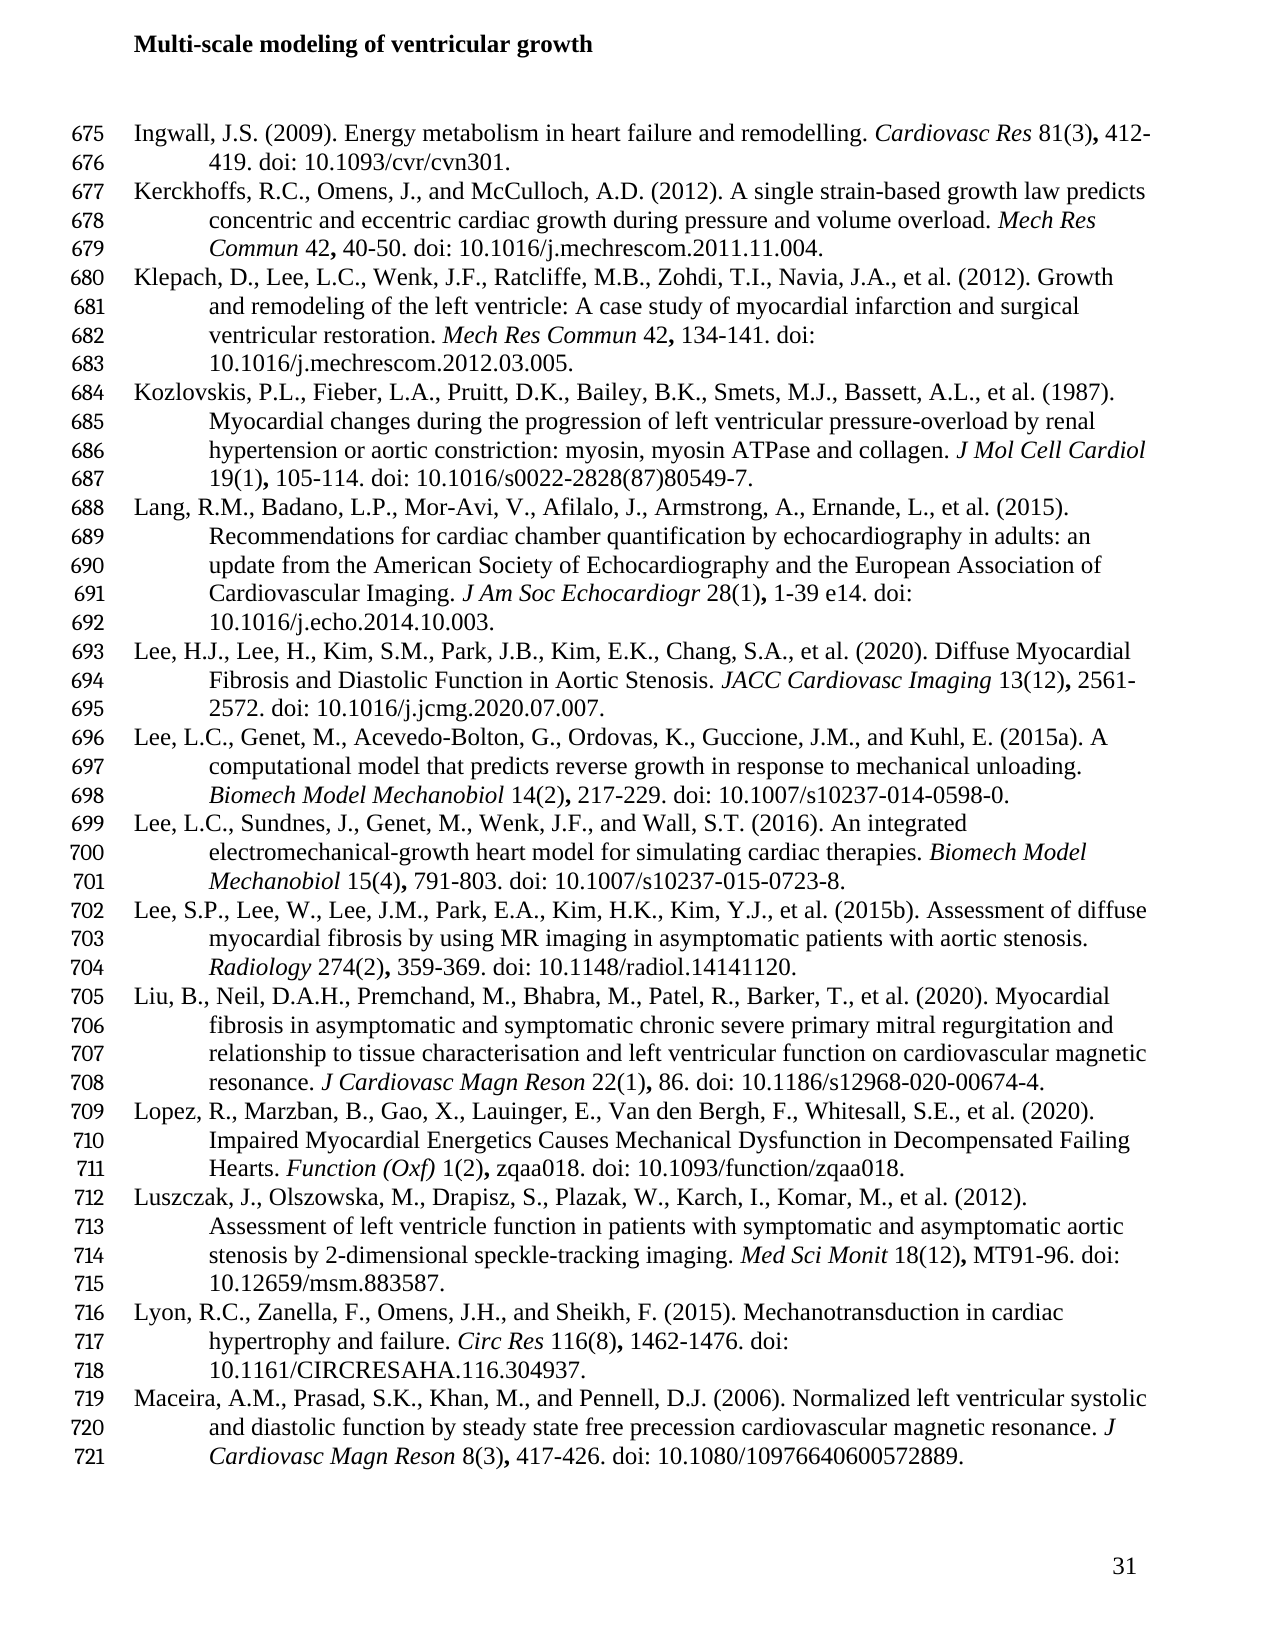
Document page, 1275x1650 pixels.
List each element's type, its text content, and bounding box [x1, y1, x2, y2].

text Lyon, R.C., Zanella, F., Omens, J.H., and Sheikh, F. (2015). Mechanotransduction in cardiac hypertrophy and failure. Circ Res 116(8), 1462-1476. doi: 10.1161/CIRCRESAHA.116.304937. [133, 1297, 1152, 1383]
text Luszczak, J., Olszowska, M., Drapisz, S., Plazak, W., Karch, I., Komar, M., et al. (2012). Assessment of left ventricle function in patients with symptomatic and asymptomatic aortic stenosis by 2-dimensional speckle-tracking imaging. Med Sci Monit 18(12), MT91-96. doi: 10.12659/msm.883587. [133, 1182, 1152, 1297]
text Liu, B., Neil, D.A.H., Premchand, M., Bhabra, M., Patel, R., Barker, T., et al. (2020). Myocardial fibrosis in asymptomatic and symptomatic chronic severe primary mitral regurgitation and relationship to tissue characterisation and left ventricular function on cardiovascular magnetic resonance. J Cardiovasc Magn Reson 22(1), 86. doi: 10.1186/s12968-020-00674-4. [133, 981, 1152, 1096]
text Lee, L.C., Genet, M., Acevedo-Bolton, G., Ordovas, K., Guccione, J.M., and Kuhl, E. (2015a). A computational model that predicts reverse growth in response to mechanical unloading. Biomech Model Mechanobiol 14(2), 217-229. doi: 10.1007/s10237-014-0598-0. [133, 722, 1152, 808]
text Klepach, D., Lee, L.C., Wenk, J.F., Ratcliffe, M.B., Zohdi, T.I., Navia, J.A., et al. (2012). Growth and remodeling of the left ventricle: A case study of myocardial infarction and surgical ventricular restoration. Mech Res Commun 42, 134-141. doi: 10.1016/j.mechrescom.2012.03.005. [133, 262, 1152, 377]
text Ingwall, J.S. (2009). Energy metabolism in heart failure and remodelling. Cardiovasc Res 81(3), 412-419. doi: 10.1093/cvr/cvn301. [133, 118, 1152, 176]
text Kerckhoffs, R.C., Omens, J., and McCulloch, A.D. (2012). A single strain-based growth law predicts concentric and eccentric cardiac growth during pressure and volume overload. Mech Res Commun 42, 40-50. doi: 10.1016/j.mechrescom.2011.11.004. [133, 176, 1152, 262]
text Lopez, R., Marzban, B., Gao, X., Lauinger, E., Van den Bergh, F., Whitesall, S.E., et al. (2020). Impaired Myocardial Energetics Causes Mechanical Dysfunction in Decompensated Failing Hearts. Function (Oxf) 1(2), zqaa018. doi: 10.1093/function/zqaa018. [133, 1096, 1152, 1182]
text Lang, R.M., Badano, L.P., Mor-Avi, V., Afilalo, J., Armstrong, A., Ernande, L., et al. (2015). Recommendations for cardiac chamber quantification by echocardiography in adults: an update from the American Society of Echocardiography and the European Association of Cardiovascular Imaging. J Am Soc Echocardiogr 28(1), 1-39 e14. doi: 10.1016/j.echo.2014.10.003. [133, 492, 1152, 636]
text Kozlovskis, P.L., Fieber, L.A., Pruitt, D.K., Bailey, B.K., Smets, M.J., Bassett, A.L., et al. (1987). Myocardial changes during the progression of left ventricular pressure-overload by renal hypertension or aortic constriction: myosin, myosin ATPase and collagen. J Mol Cell Cardiol 19(1), 105-114. doi: 10.1016/s0022-2828(87)80549-7. [133, 377, 1152, 492]
text Lee, S.P., Lee, W., Lee, J.M., Park, E.A., Kim, H.K., Kim, Y.J., et al. (2015b). Assessment of diffuse myocardial fibrosis by using MR imaging in asymptomatic patients with aortic stenosis. Radiology 274(2), 359-369. doi: 10.1148/radiol.14141120. [133, 895, 1152, 981]
text Lee, L.C., Sundnes, J., Genet, M., Wenk, J.F., and Wall, S.T. (2016). An integrated electromechanical-growth heart model for simulating cardiac therapies. Biomech Model Mechanobiol 15(4), 791-803. doi: 10.1007/s10237-015-0723-8. [133, 808, 1152, 895]
text Maceira, A.M., Prasad, S.K., Khan, M., and Pennell, D.J. (2006). Normalized left ventricular systolic and diastolic function by steady state free precession cardiovascular magnetic resonance. J Cardiovasc Magn Reson 8(3), 417-426. doi: 10.1080/10976640600572889. [133, 1383, 1152, 1470]
text Lee, H.J., Lee, H., Kim, S.M., Park, J.B., Kim, E.K., Chang, S.A., et al. (2020). Diffuse Myocardial Fibrosis and Diastolic Function in Aortic Stenosis. JACC Cardiovasc Imaging 13(12), 2561-2572. doi: 10.1016/j.jcmg.2020.07.007. [133, 636, 1152, 722]
